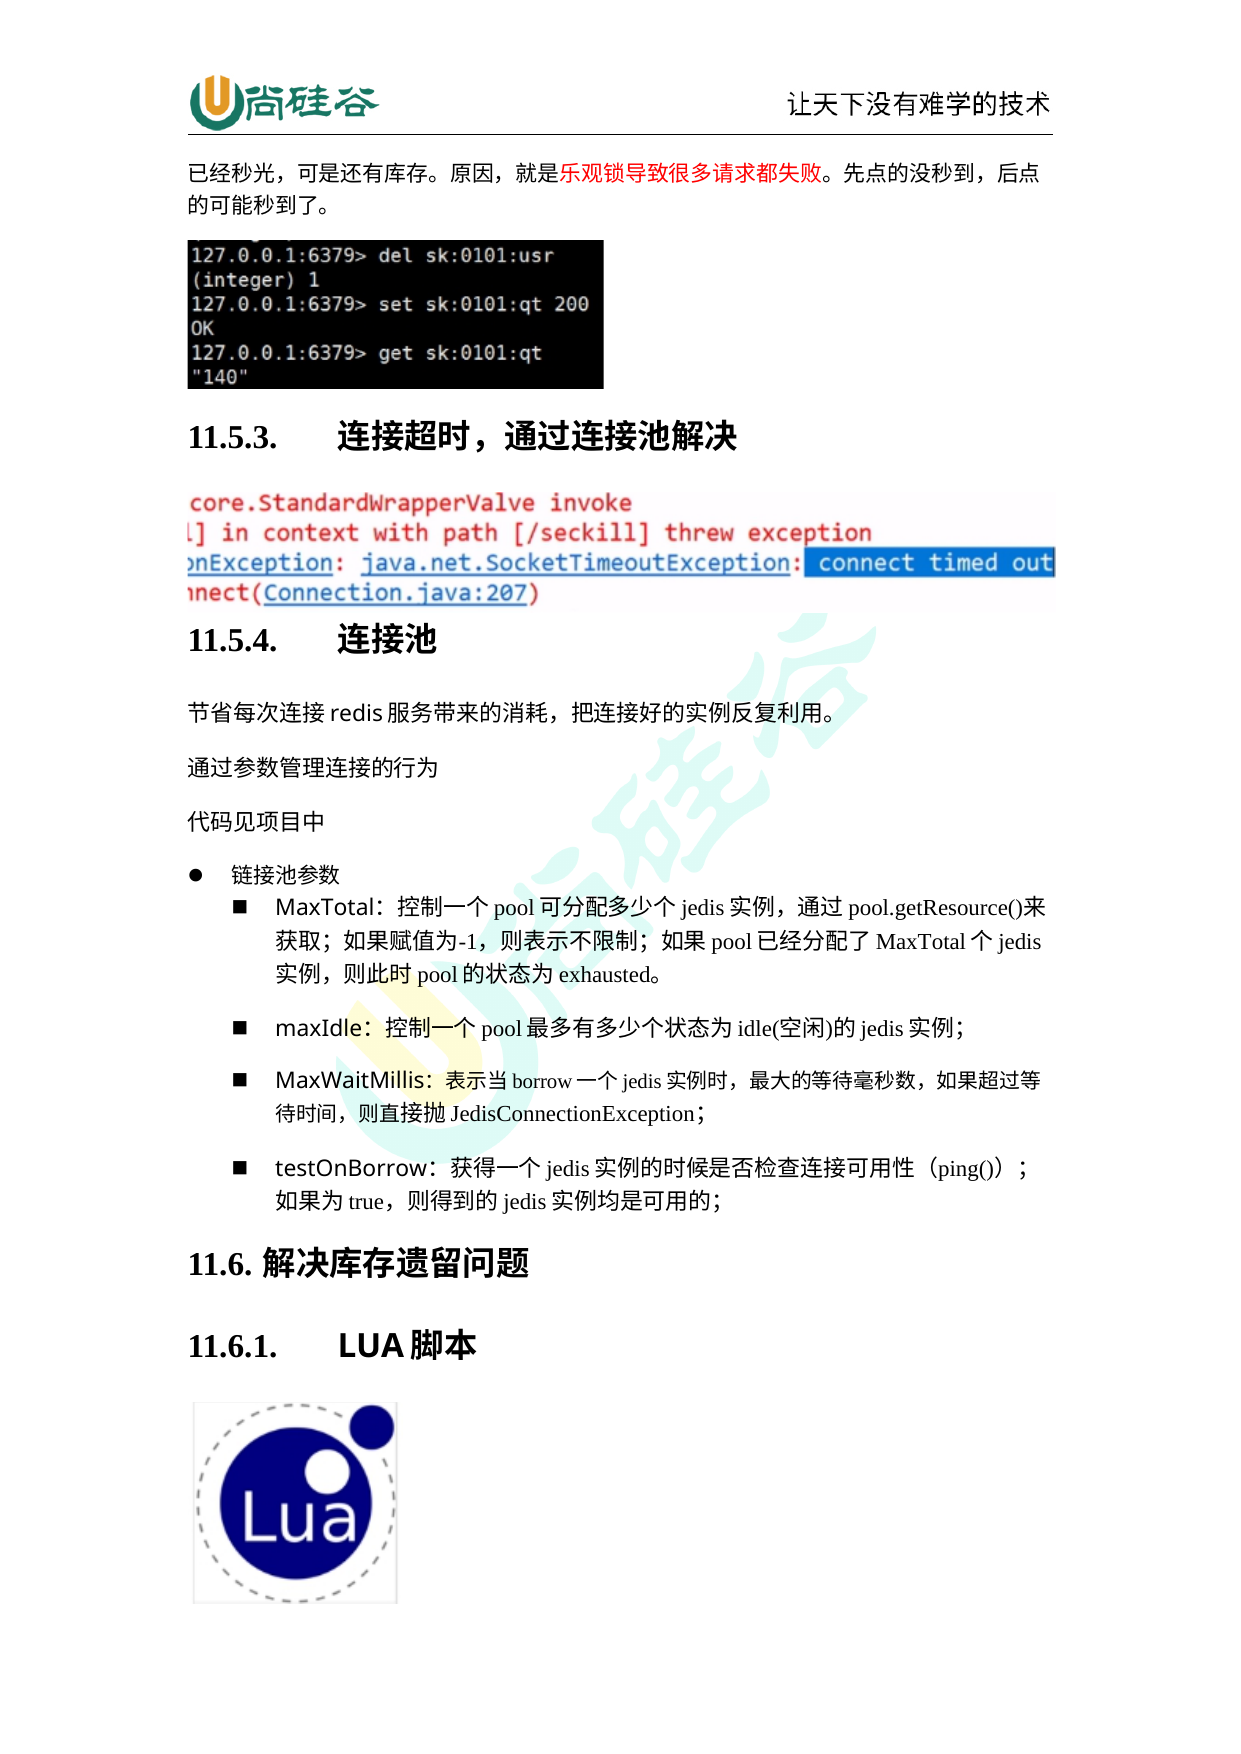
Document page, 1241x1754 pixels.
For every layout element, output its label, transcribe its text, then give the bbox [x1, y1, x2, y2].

list testOnBorrow：获得一个jedis实例的时候是否检查连接可用性（ping()）；如果为true，则得到的jedis实例均是可用的； [231, 1149, 1053, 1216]
list maxIdle：控制一个pool最多有多少个状态为idle(空闲)的jedis实例； [231, 1010, 1053, 1043]
text 节省每次连接redis服务带来的消耗，把连接好的实例反复利用。 [187, 695, 1053, 729]
list 连接超时，通过连接池解决 [187, 410, 1053, 458]
text 已经秒光，可是还有库存。原因，就是乐观锁导致很多请求都失败。先点的没秒到，后点的可能秒到了。 [187, 156, 1053, 219]
picture [187, 1402, 404, 1604]
list LUA脚本 [187, 1319, 1053, 1368]
picture [187, 240, 604, 389]
text 代码见项目中 [187, 803, 1053, 837]
list 解决库存遗留问题 [187, 1237, 1053, 1285]
list 连接池 [187, 613, 1053, 661]
list 链接池参数 [187, 858, 1053, 889]
picture [187, 492, 1056, 613]
text 通过参数管理连接的行为 [187, 749, 1053, 783]
picture [187, 73, 1053, 132]
list MaxTotal：控制一个pool可分配多少个jedis实例，通过pool.getResource()来获取；如果赋值为-1，则表示不限制；如果pool已经分配了MaxTotal个jedis实例，则此时pool的状态为exhausted。 [231, 889, 1053, 989]
list MaxWaitMillis：表示当borrow一个jedis实例时，最大的等待毫秒数，如果超过等待时间，则直接抛JedisConnectionException； [231, 1064, 1053, 1128]
